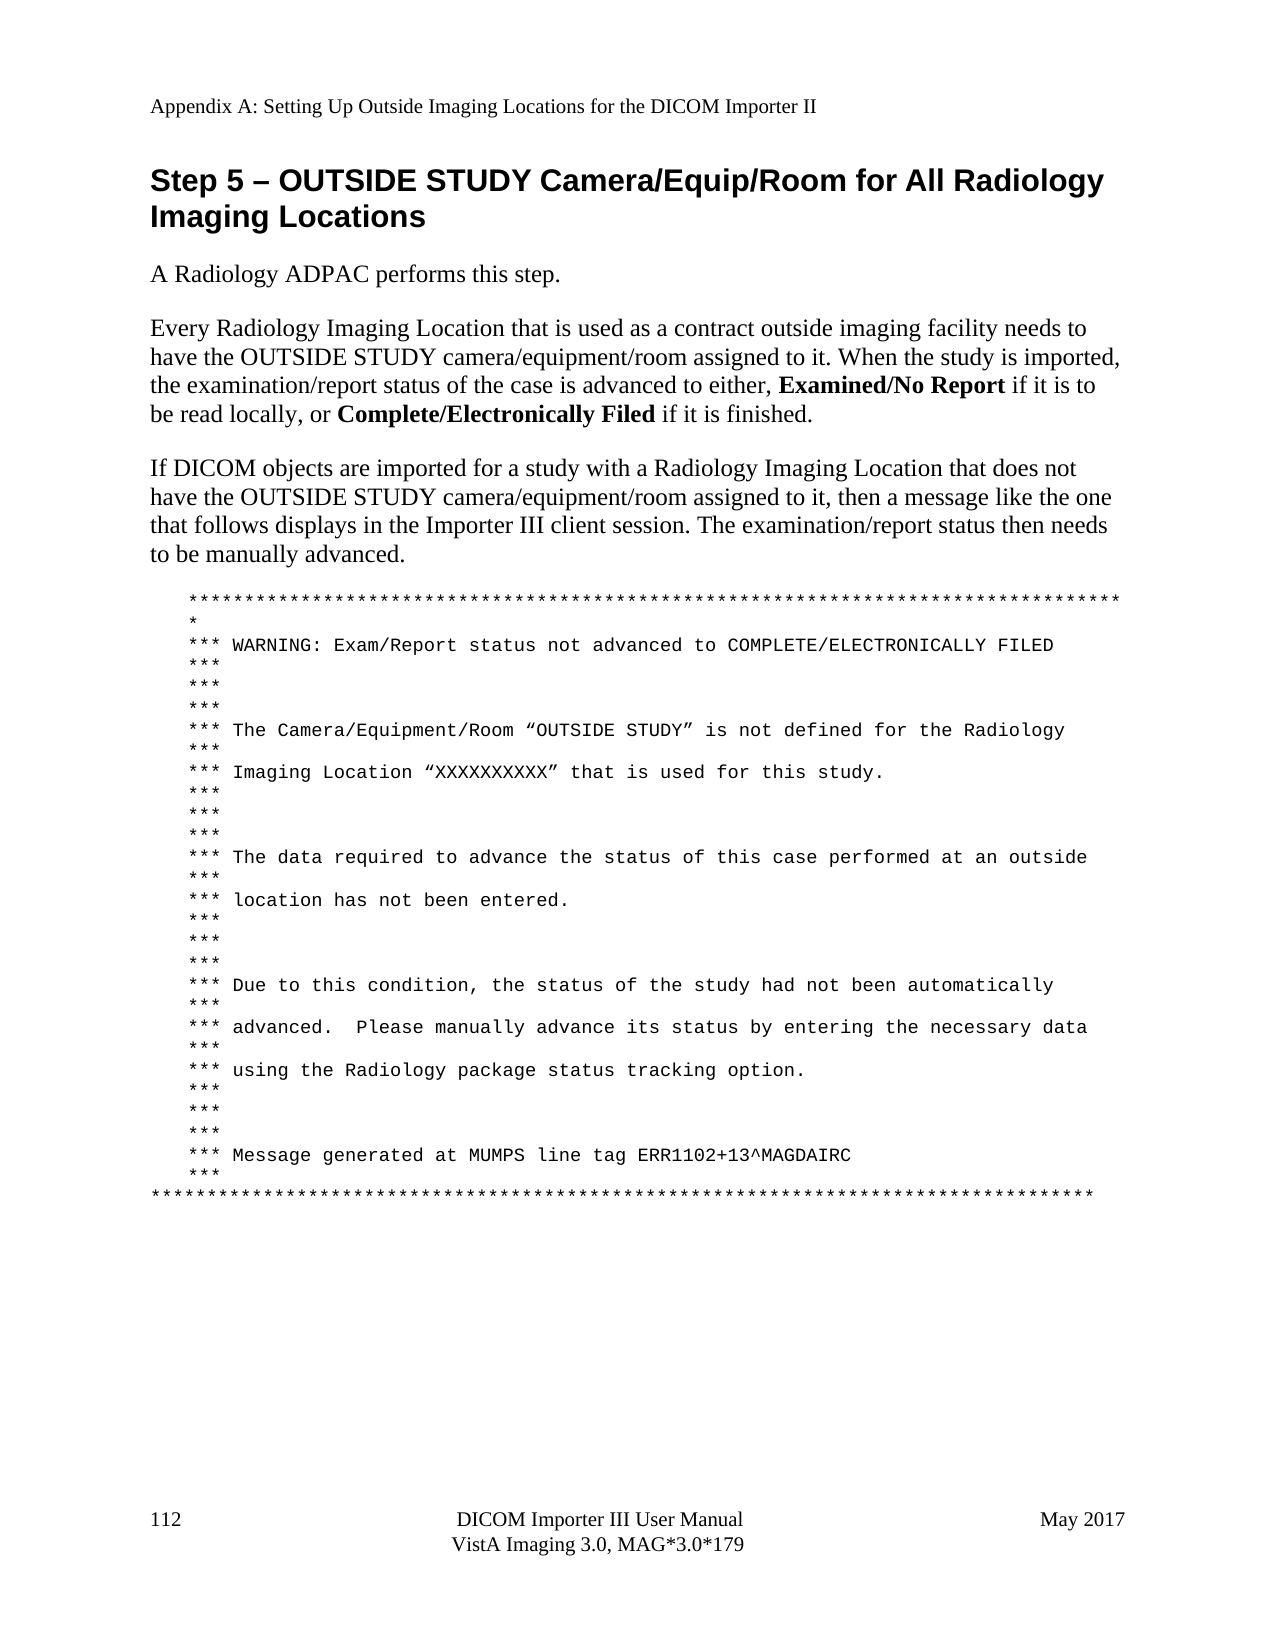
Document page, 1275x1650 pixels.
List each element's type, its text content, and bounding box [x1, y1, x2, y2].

text ************************************************************************************ [150, 1188, 1125, 1209]
text *** using the Radiology package status tracking option. *** [187, 1061, 1125, 1103]
text *** Message generated at MUMPS line tag ERR1102+13^MAGDAIRC *** [187, 1146, 1125, 1188]
text A Radiology ADPAC performs this step. [150, 259, 1125, 288]
subtitle Step 5 – OUTSIDE STUDY Camera/Equip/Room for All Radiology Imaging Locations [150, 162, 1125, 234]
text *** WARNING: Exam/Report status not advanced to COMPLETE/ELECTRONICALLY FILED *** [187, 636, 1125, 678]
text *** *** [187, 933, 1125, 976]
text *** Imaging Location “XXXXXXXXXX” that is used for this study. *** [187, 763, 1125, 806]
text *** The data required to advance the status of this case performed at an outside *** [187, 848, 1125, 891]
text *** location has not been entered. *** [187, 891, 1125, 933]
text *** *** [187, 678, 1125, 721]
text Every Radiology Imaging Location that is used as a contract outside imaging facility needs to have the OUTSIDE STUDY camera/equipment/room assigned to it. When the study is imported, the examination/report status of the case is advanced to either, Examined/No Report if it is to be read locally, or Complete/Electronically Filed if it is finished. [150, 313, 1125, 428]
text *** *** [187, 806, 1125, 848]
text *** Due to this condition, the status of the study had not been automatically *** [187, 976, 1125, 1018]
text ************************************************************************************ [187, 593, 1125, 636]
text If DICOM objects are imported for a study with a Radiology Imaging Location that does not have the OUTSIDE STUDY camera/equipment/room assigned to it, then a message like the one that follows displays in the Importer III client session. The examination/report status then needs to be manually advanced. [150, 453, 1125, 568]
text *** advanced. Please manually advance its status by entering the necessary data *** [187, 1018, 1125, 1061]
text *** *** [187, 1103, 1125, 1146]
text *** The Camera/Equipment/Room “OUTSIDE STUDY” is not defined for the Radiology *** [187, 721, 1125, 763]
